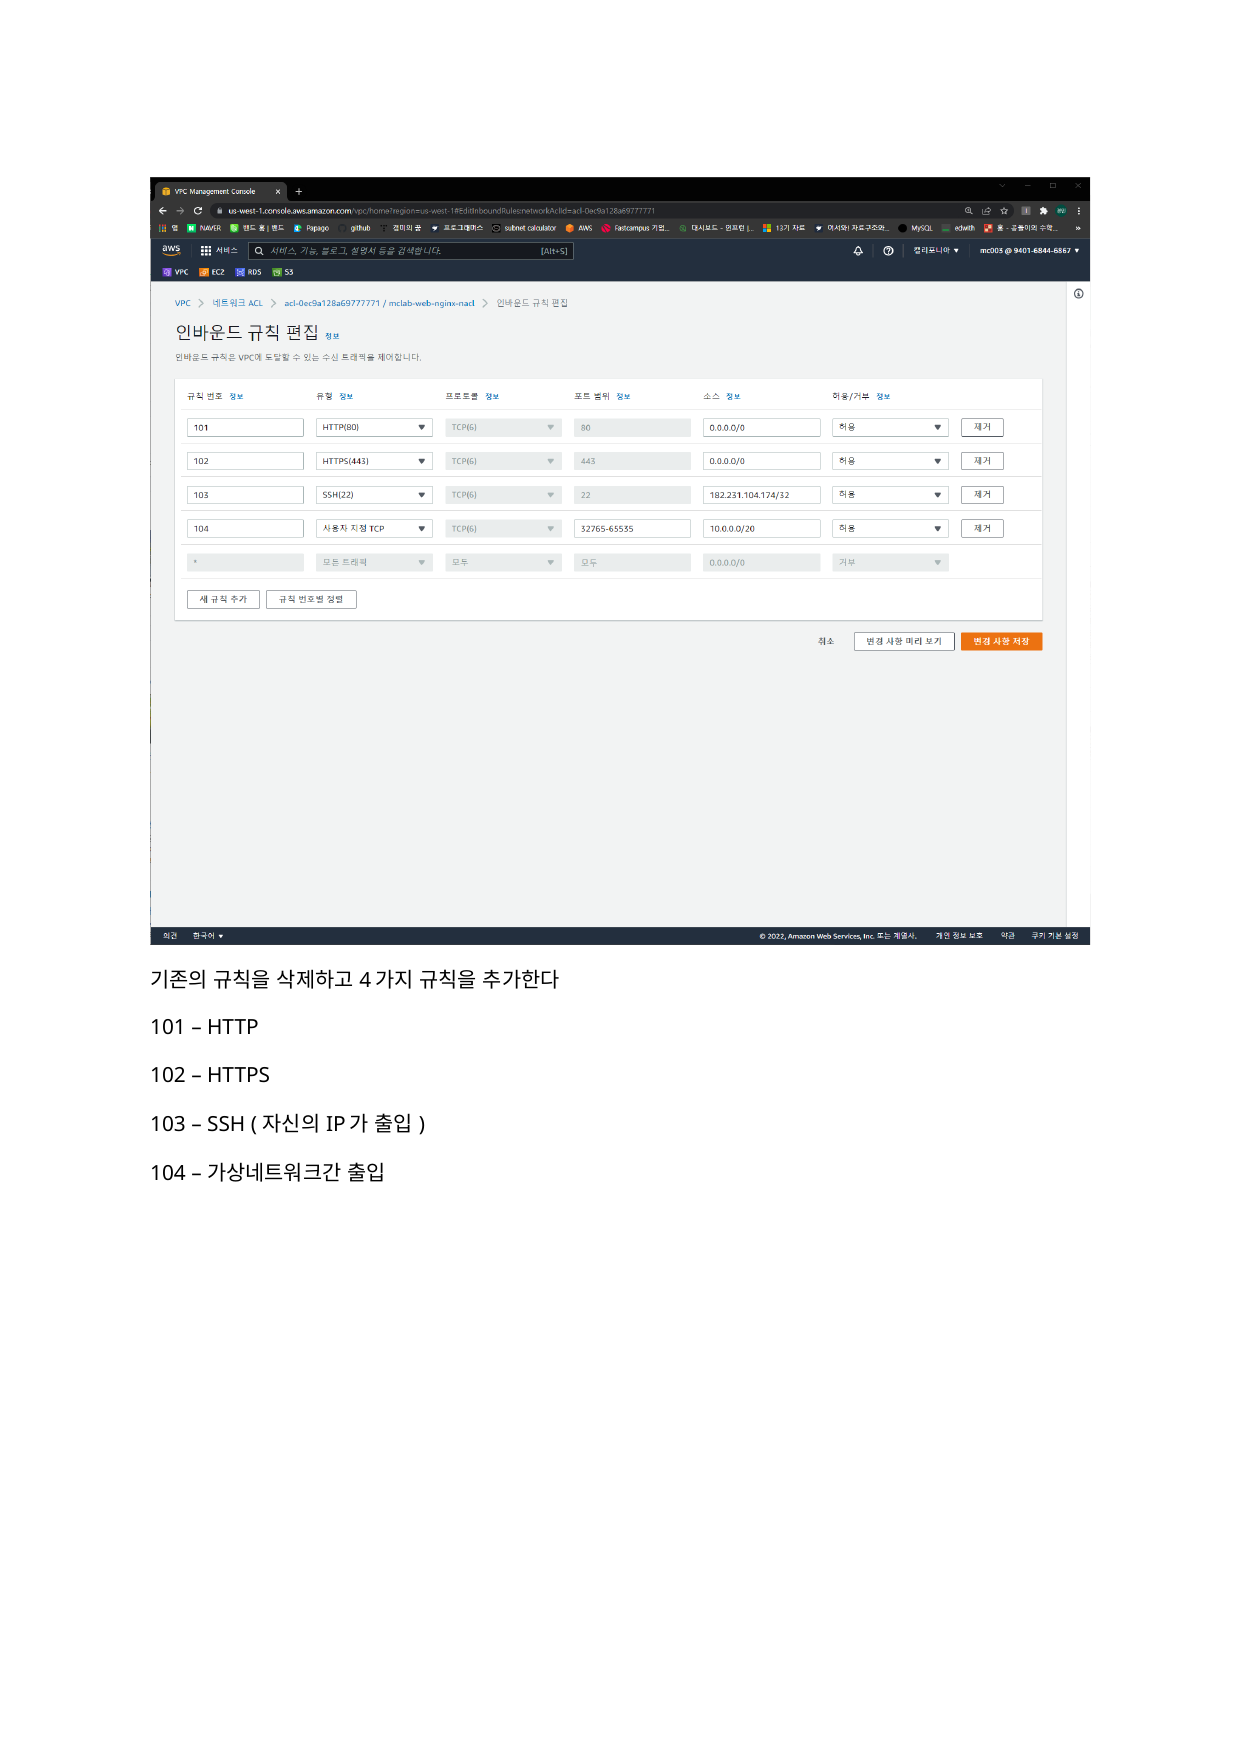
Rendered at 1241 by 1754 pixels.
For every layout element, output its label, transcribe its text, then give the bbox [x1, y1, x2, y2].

text 103 – SSH ( 자신의 IP가 출입 ) [150, 1107, 1090, 1137]
picture [150, 177, 1091, 945]
text 102 – HTTPS [150, 1060, 1090, 1088]
text 기존의 규칙을 삭제하고 4가지 규칙을 추가한다 [150, 963, 1090, 993]
text 104 – 가상네트워크간 출입 [150, 1156, 1090, 1187]
text 101 – HTTP [150, 1012, 1090, 1041]
